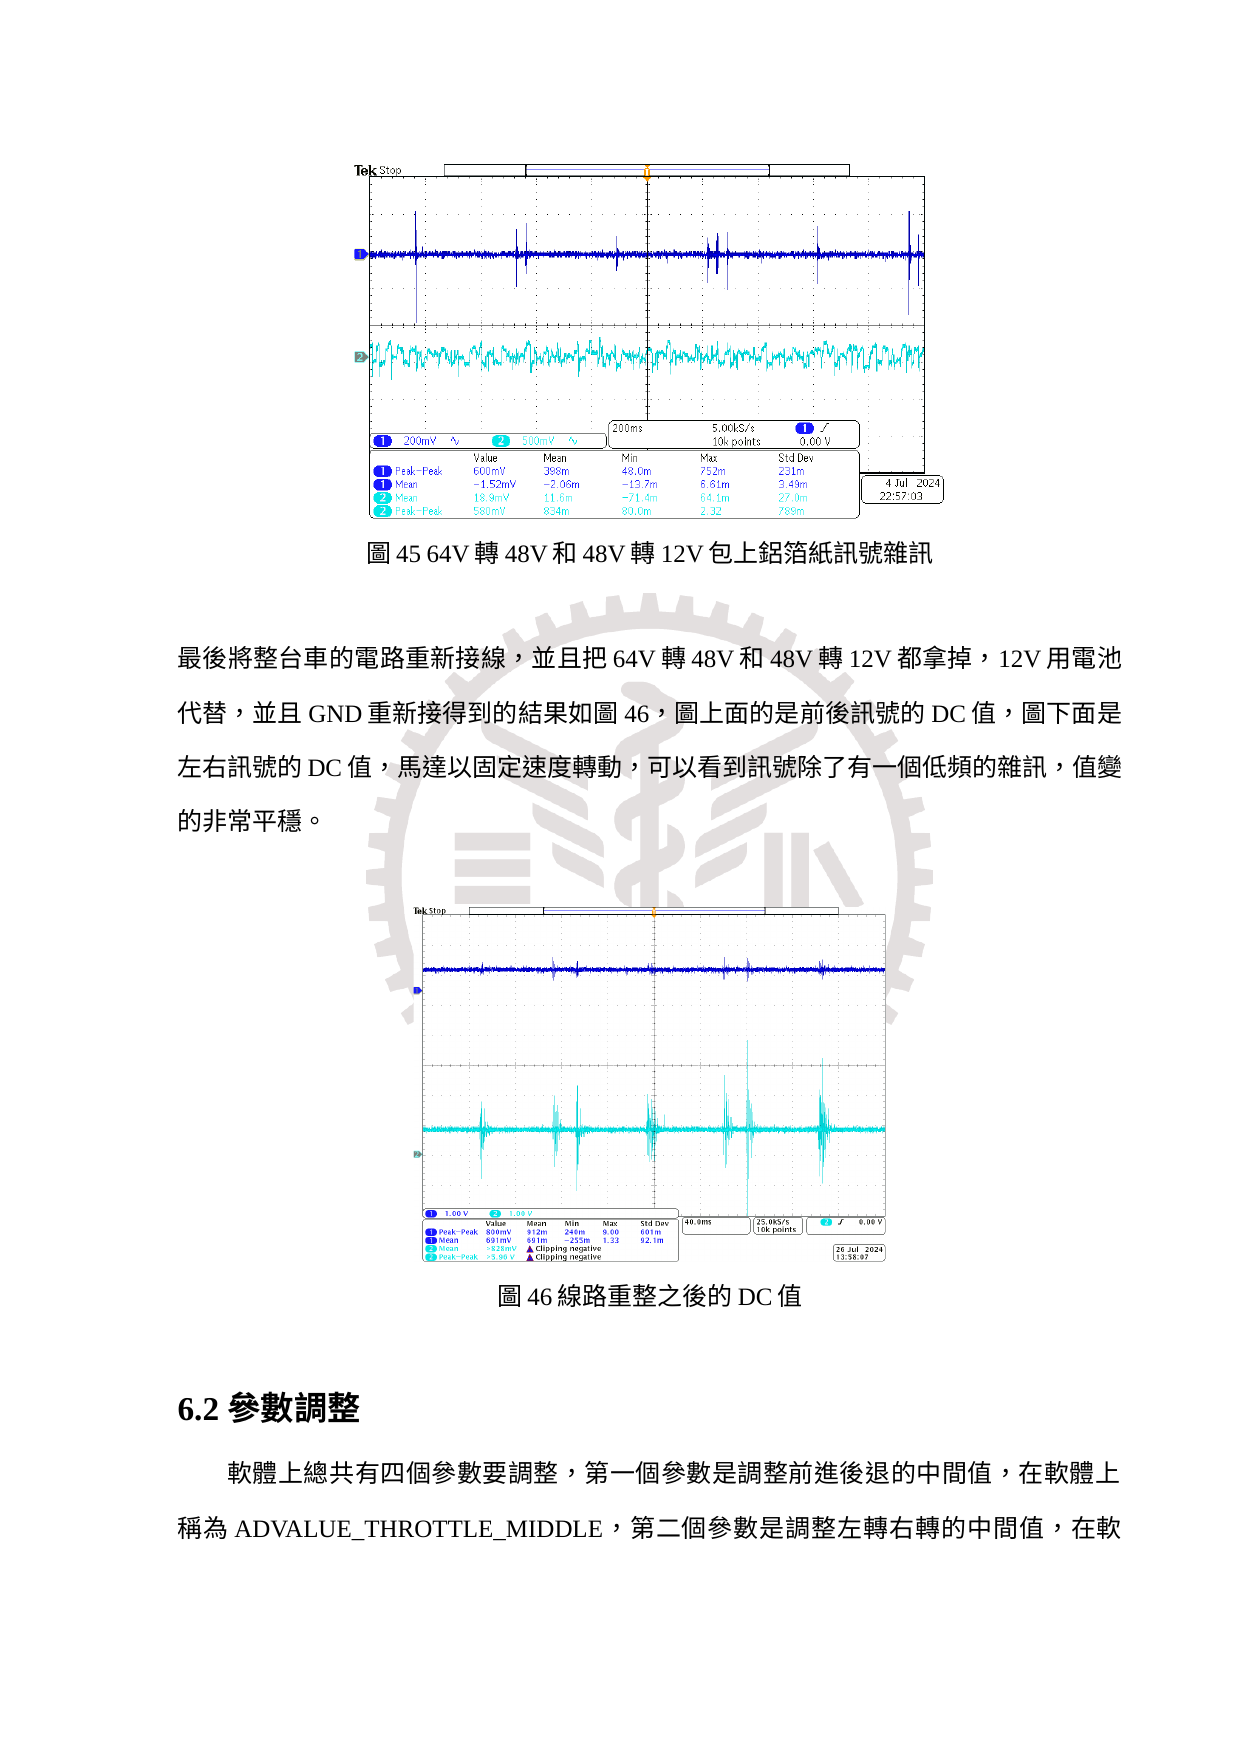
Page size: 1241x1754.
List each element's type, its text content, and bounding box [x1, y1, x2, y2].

text 圖45 64V轉48V和48V轉12V包上鋁箔紙訊號雜訊 [177, 533, 1122, 569]
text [177, 1454, 1122, 1544]
picture [354, 164, 945, 519]
picture [413, 907, 886, 1262]
text 6.2 參數調整 [177, 1381, 1122, 1429]
text 最後將整台車的電路重新接線，並且把64V轉48V和48V轉12V都拿掉，12V用電池代替，並且GND重新接得到的結果如圖46，圖上面的是前後訊號的DC值，圖下面是左右訊號的DC值，馬達以固定速度轉動，可以看到訊號除了有一個低頻的雜訊，值變的非常平穩。 [177, 639, 1122, 838]
text 圖46 線路重整之後的DC值 [177, 1276, 1122, 1312]
